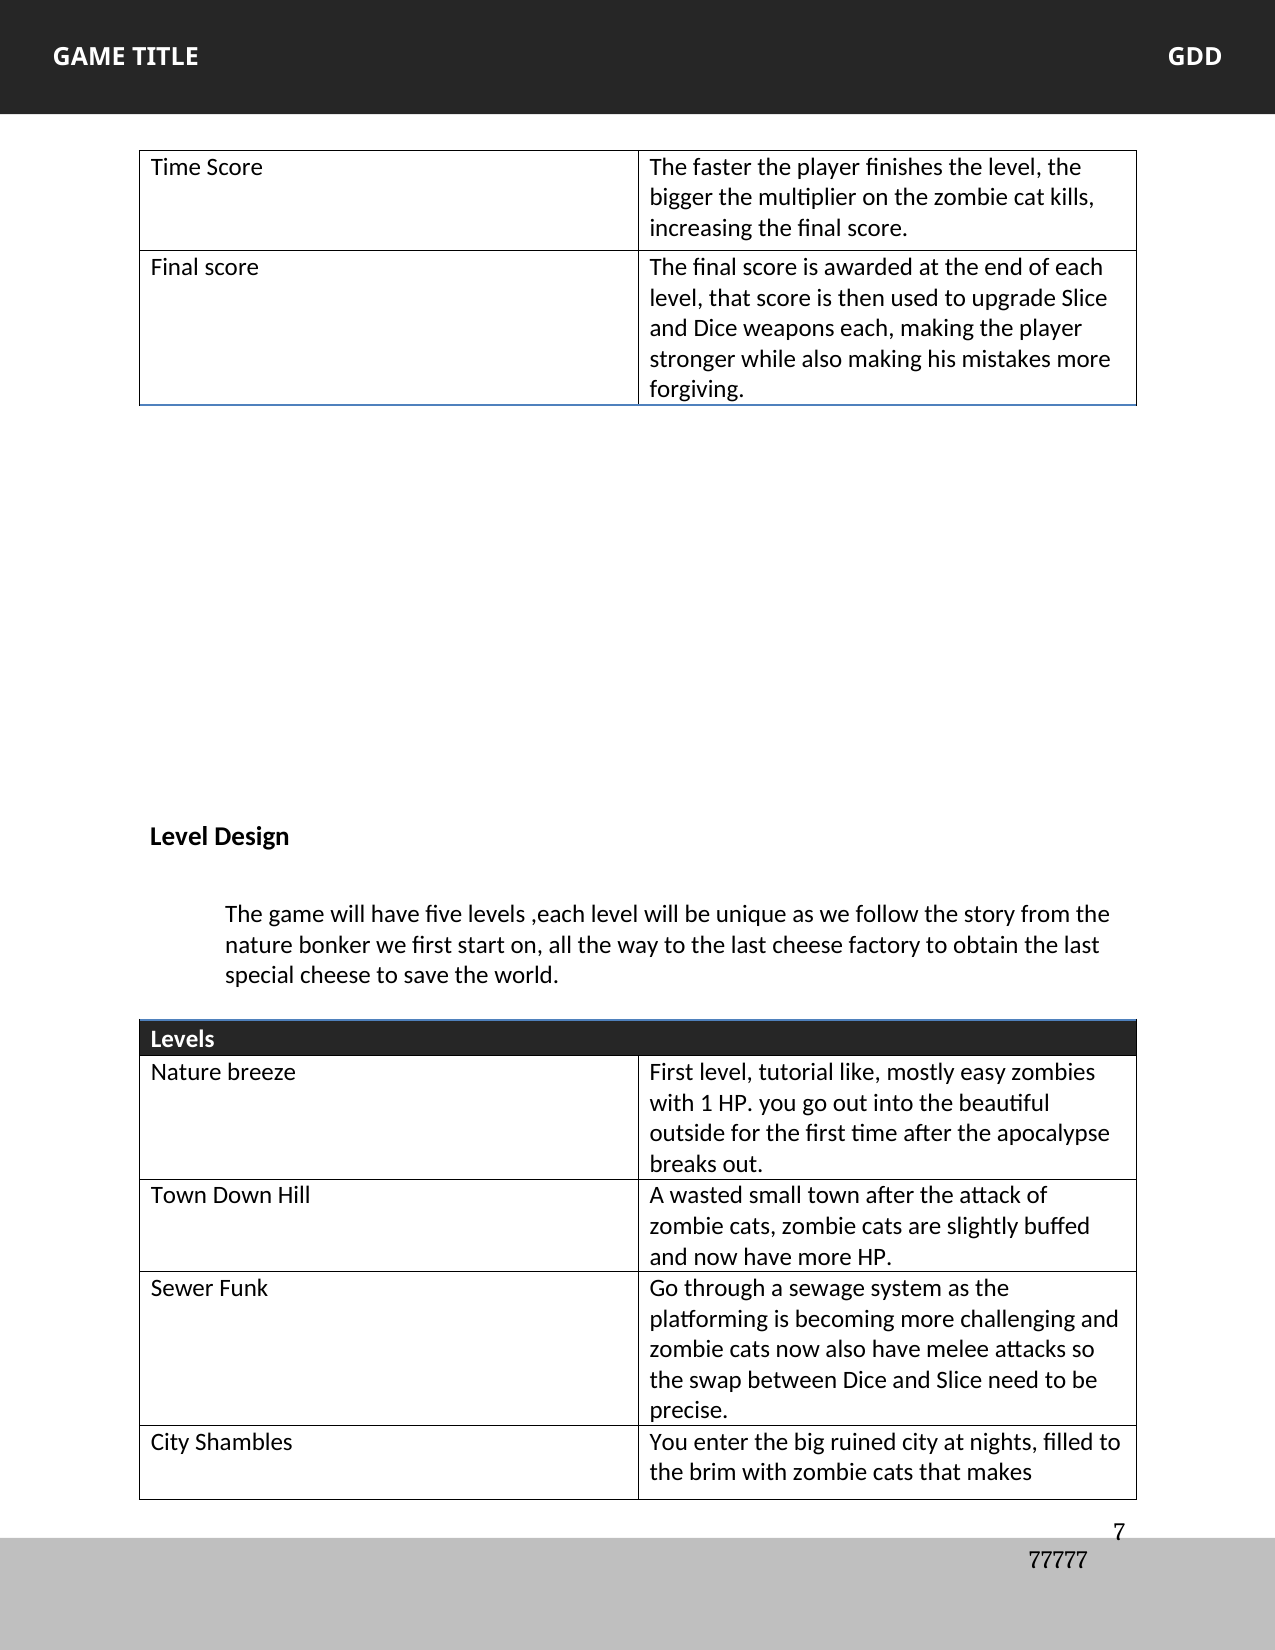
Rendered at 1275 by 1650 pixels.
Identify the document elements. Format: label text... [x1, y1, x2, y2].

table_header Levels [140, 1021, 638, 1055]
text The game will have five levels ,each level will be unique as we follow the story from the nature bonker we first start on, all the way to the last cheese factory to obtain the last special cheese to save the world. [225, 899, 1125, 990]
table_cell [639, 1426, 1136, 1499]
table_header [638, 1021, 1136, 1055]
table_cell City Shambles [140, 1426, 638, 1499]
table_cell The final score is awarded at the end of each level, that score is then used to upgrade Slice and Dice weapons each, making the player stronger while also making his mistakes more forgiving. [639, 251, 1136, 404]
table_cell The faster the player finishes the level, the bigger the multiplier on the zombie cat kills, increasing the final score. [639, 151, 1136, 250]
table_cell First level, tutorial like, mostly easy zombies with 1 HP. you go out into the beautiful outside for the first time after the apocalypse breaks out. [639, 1056, 1136, 1178]
table_cell Nature breeze [140, 1056, 638, 1178]
table_cell A wasted small town after the attack of zombie cats, zombie cats are slightly buffed and now have more HP. [639, 1180, 1136, 1271]
table_cell Time Score [140, 151, 638, 250]
table_cell Final score [140, 251, 638, 404]
subtitle Level Design [150, 819, 1125, 852]
table_cell Go through a sewage system as the platforming is becoming more challenging and zombie cats now also have melee attacks so the swap between Dice and Slice need to be precise. [639, 1272, 1136, 1425]
table_cell Town Down Hill [140, 1180, 638, 1271]
table_cell Sewer Funk [140, 1272, 638, 1425]
